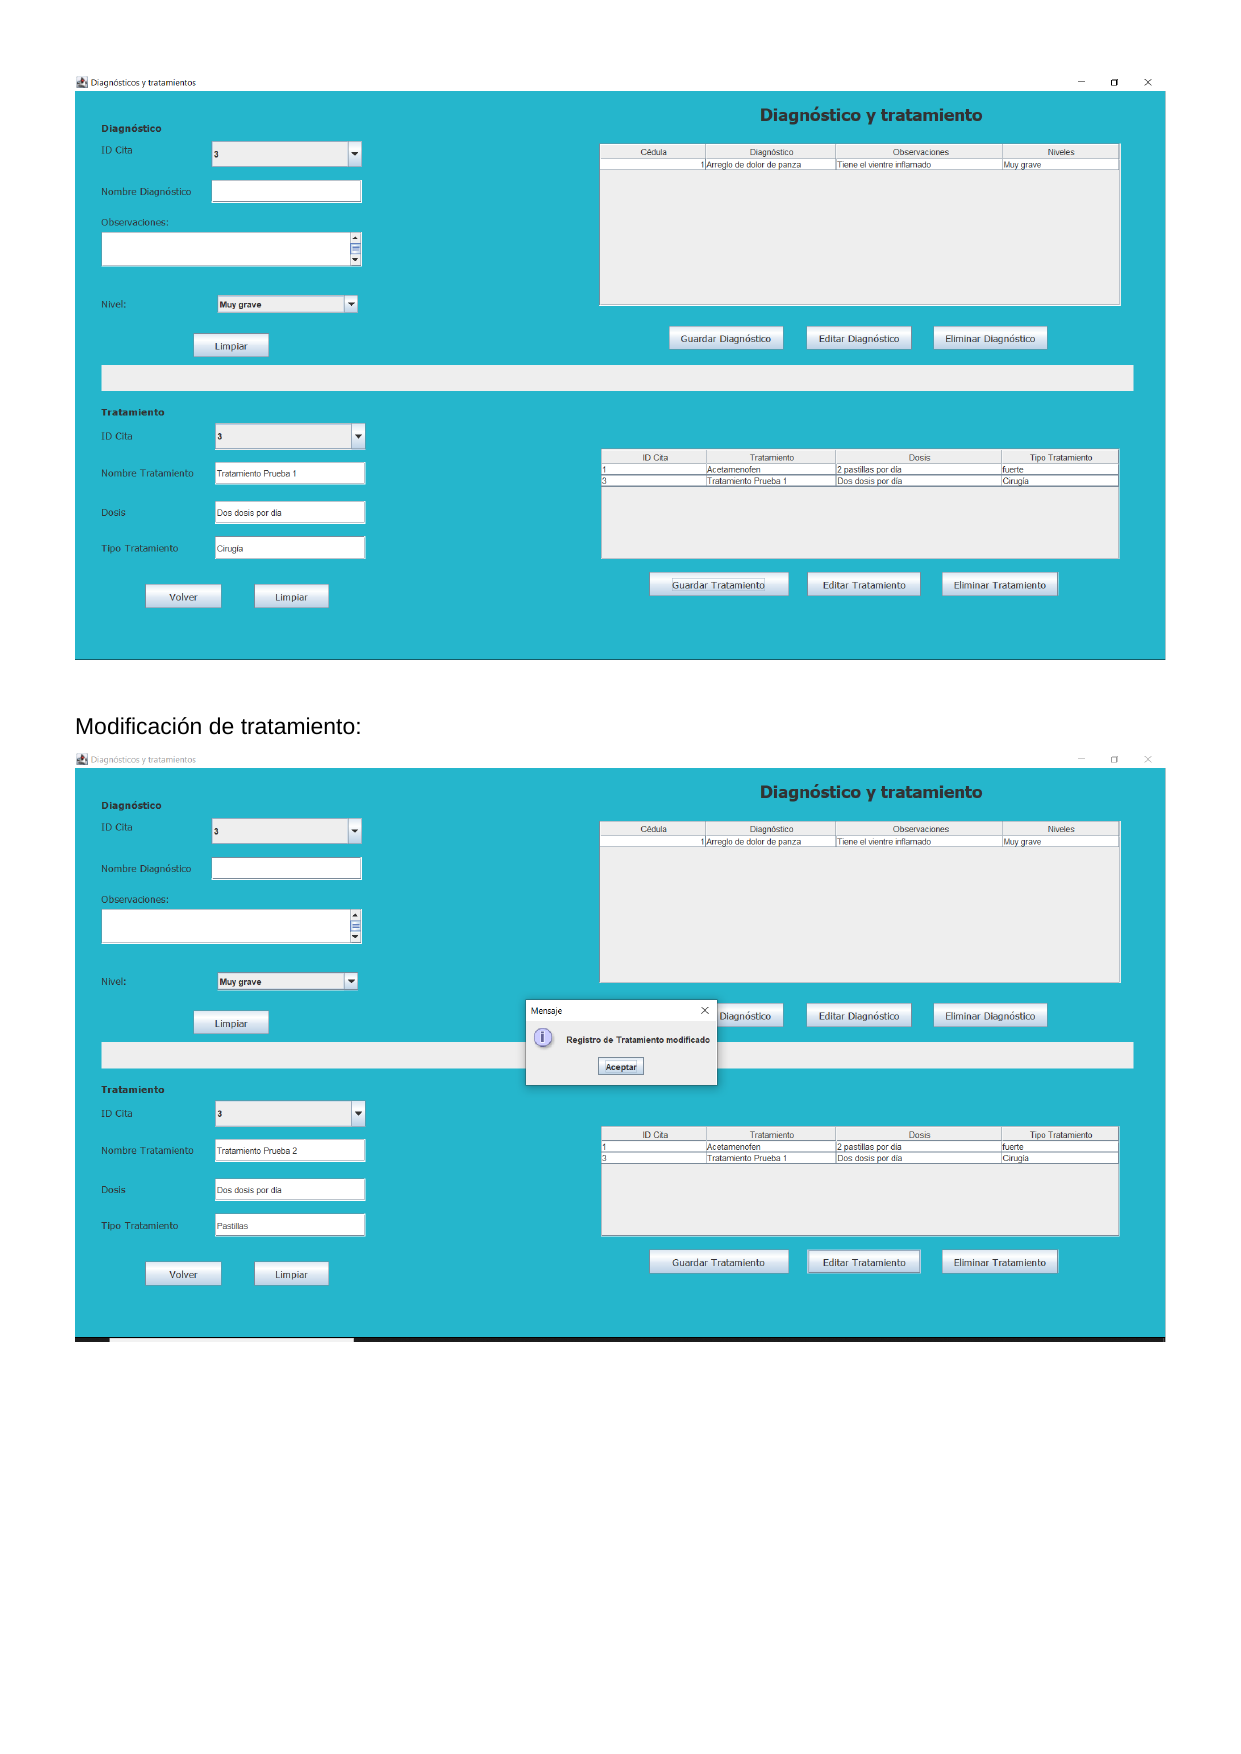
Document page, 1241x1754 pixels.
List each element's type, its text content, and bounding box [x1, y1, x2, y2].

text Modificación de tratamiento: [75, 713, 1165, 739]
picture [75, 752, 1166, 1342]
picture [75, 75, 1166, 660]
